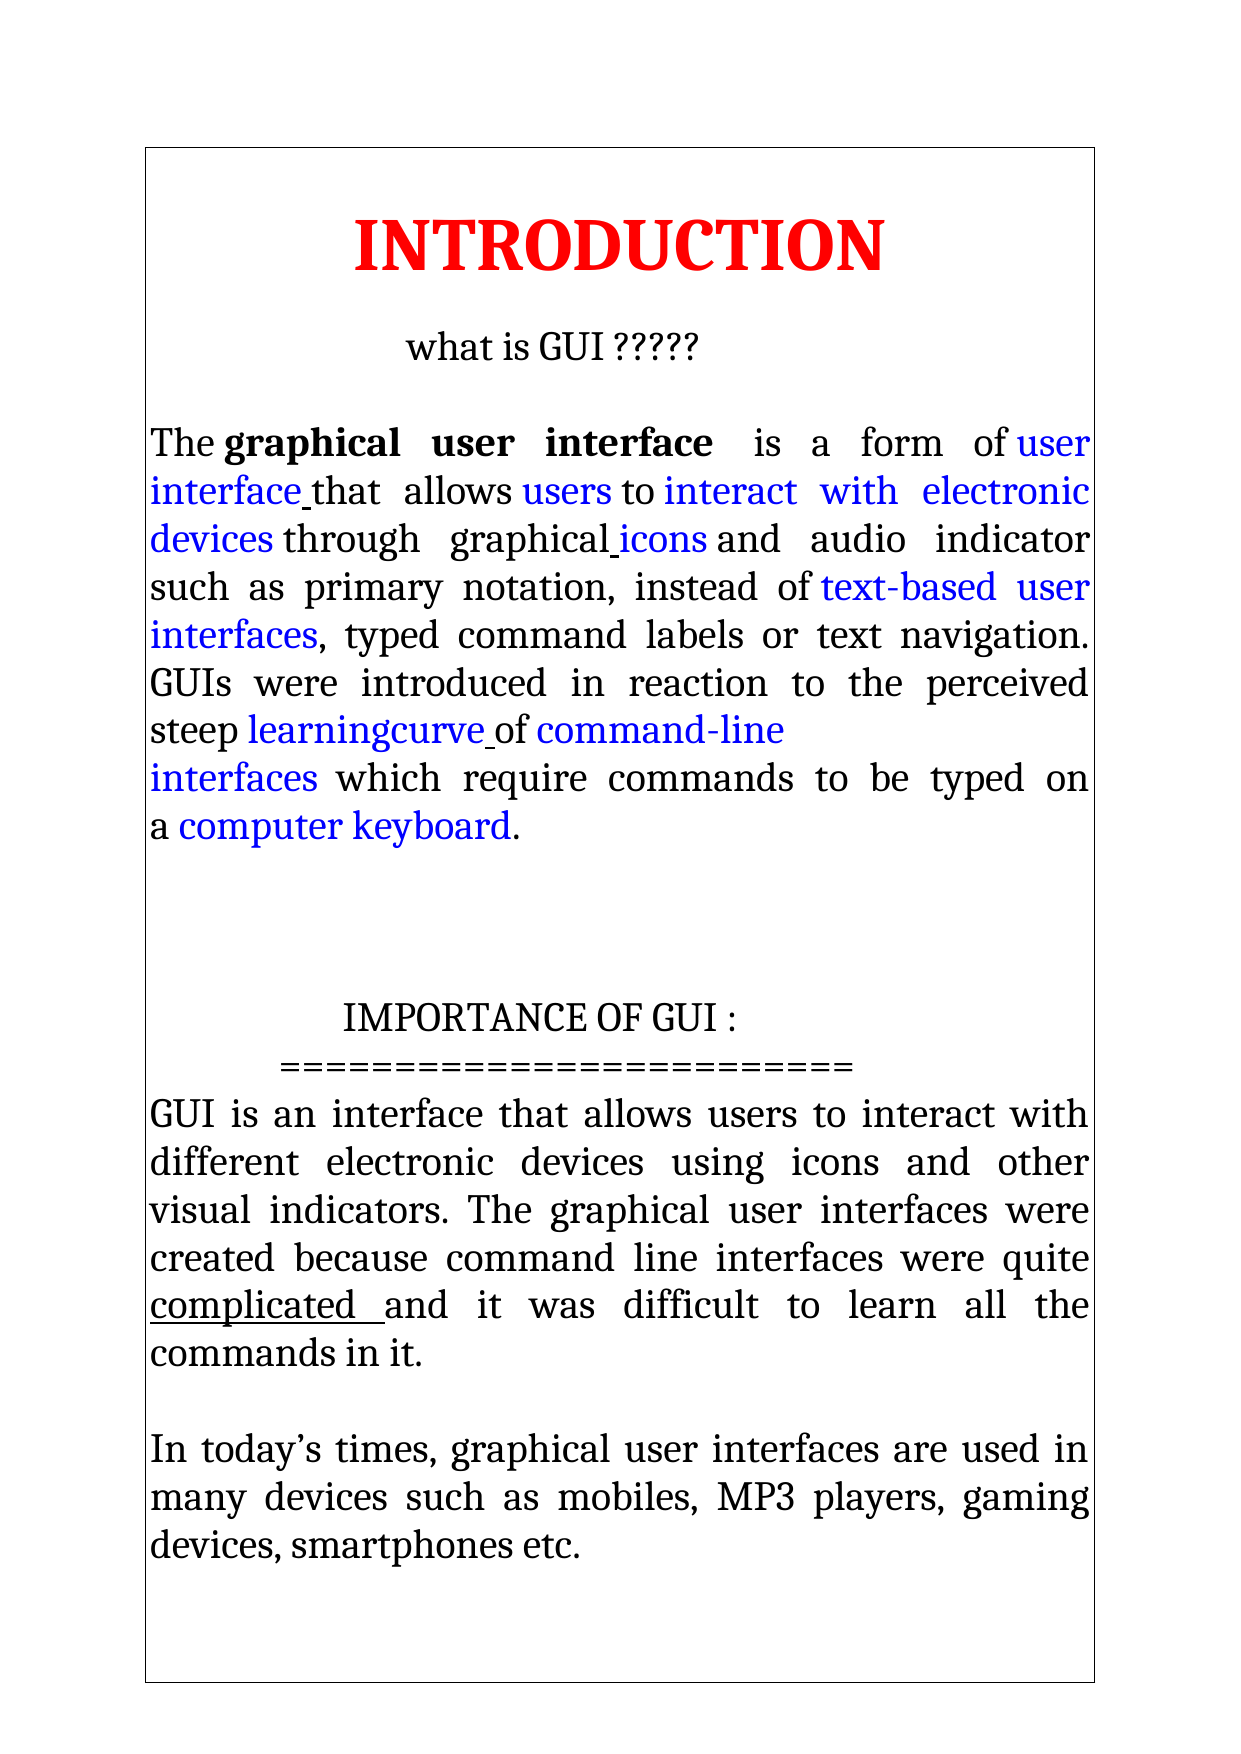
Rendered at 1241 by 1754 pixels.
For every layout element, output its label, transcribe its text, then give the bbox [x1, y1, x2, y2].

text IMPORTANCE OF GUI : [150, 994, 1090, 1042]
text In today’s times, graphical user interfaces are used in many devices such as mobiles, MP3 players, gaming devices, smartphones etc. [150, 1425, 1090, 1569]
text what is GUI ????? [150, 323, 1090, 371]
text ========================= [150, 1042, 1090, 1090]
text The graphical user interface is a form of user interface that allows users to interact with electronic devices through graphical icons and audio indicator such as primary notation, instead of text-based user interfaces, typed command labels or text navigation. GUIs were introduced in reaction to the perceived steep learningcurve of command-line interfaces which require commands to be typed on a computer keyboard. [150, 419, 1090, 850]
text INTRODUCTION [150, 203, 1090, 289]
text GUI is an interface that allows users to interact with different electronic devices using icons and other visual indicators. The graphical user interfaces were created because command line interfaces were quite complicated and it was difficult to learn all the commands in it. [150, 1090, 1090, 1377]
